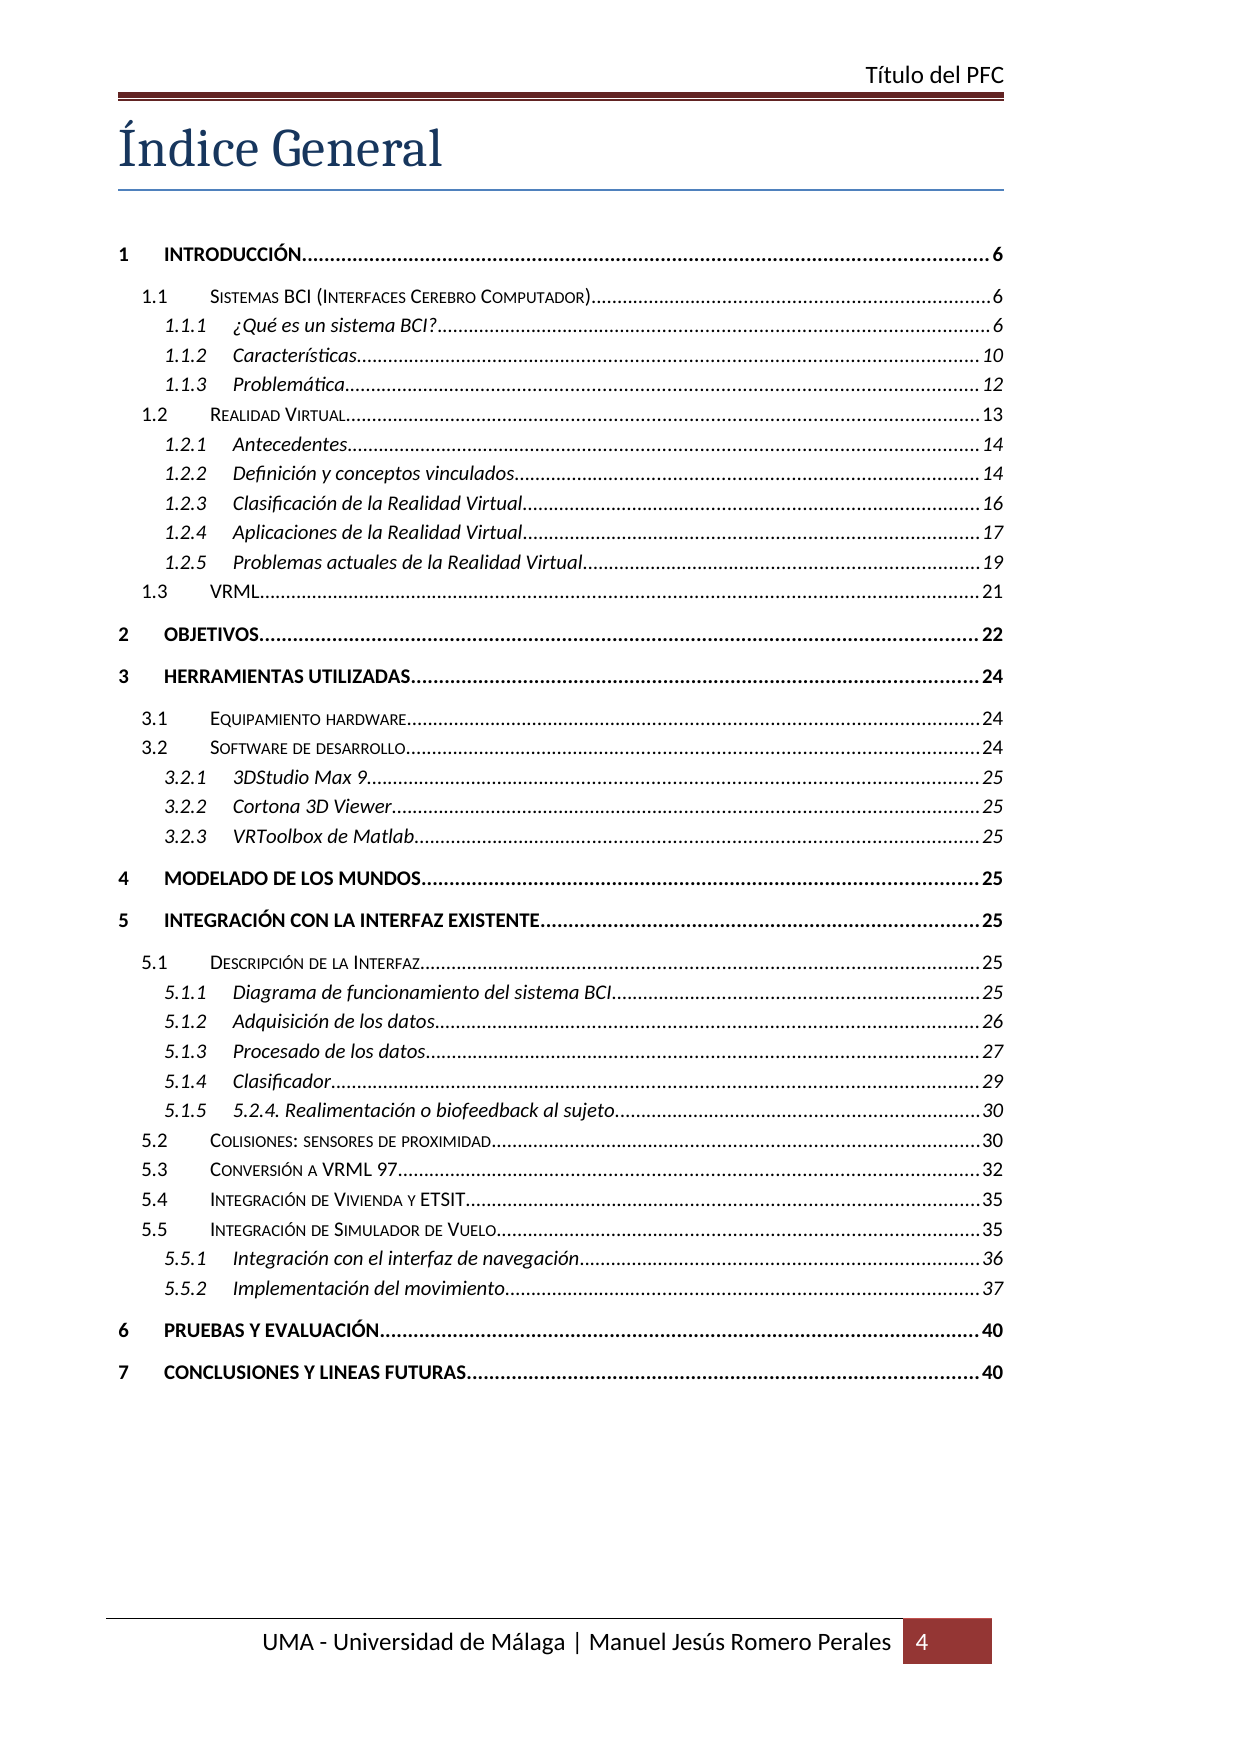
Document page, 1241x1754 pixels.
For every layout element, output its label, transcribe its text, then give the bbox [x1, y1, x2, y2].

text 3.2 Software de desarrollo 24 [141, 734, 1004, 760]
text 1.2.5 Problemas actuales de la Realidad Virtual 19 [164, 549, 1004, 574]
text 4 MODELADO DE LOS MUNDOS 25 [118, 865, 1004, 891]
text 5.1.5 5.2.4. Realimentación o biofeedback al sujeto. 30 [164, 1097, 1004, 1123]
text 3.2.3 VRToolbox de Matlab 25 [164, 823, 1004, 849]
text 1.3 VRML 21 [141, 579, 1004, 604]
text 1.1 Sistemas BCI (Interfaces Cerebro Computador) 6 [141, 283, 1004, 308]
text 5 INTEGRACIÓN CON LA INTERFAZ EXISTENTE 25 [118, 907, 1004, 933]
text 5.5 Integración de Simulador de Vuelo 35 [141, 1216, 1004, 1241]
text 5.1.4 Clasificador 29 [164, 1068, 1004, 1093]
title Índice General [118, 118, 1004, 189]
text 1.1.3 Problemática 12 [164, 372, 1004, 397]
text 3.2.2 Cortona 3D Viewer 25 [164, 794, 1004, 819]
text 1 INTRODUCCIÓN 6 [118, 241, 1004, 266]
text 1.1.1 ¿Qué es un sistema BCI? 6 [164, 312, 1004, 338]
text 3.2.1 3DStudio Max 9 25 [164, 764, 1004, 789]
text 5.1.2 Adquisición de los datos 26 [164, 1009, 1004, 1034]
text 1.2.2 Definición y conceptos vinculados 14 [164, 460, 1004, 486]
text 5.4 Integración de Vivienda y ETSIT 35 [141, 1186, 1004, 1212]
text 1.2.4 Aplicaciones de la Realidad Virtual 17 [164, 519, 1004, 545]
text 5.5.2 Implementación del movimiento 37 [164, 1275, 1004, 1300]
text 5.3 Conversión a VRML 97 32 [141, 1157, 1004, 1182]
text 6 PRUEBAS Y EVALUACIÓN 40 [118, 1317, 1004, 1342]
text 2 OBJETIVOS 22 [118, 621, 1004, 646]
text 1.2 Realidad Virtual 13 [141, 401, 1004, 427]
text 5.1.1 Diagrama de funcionamiento del sistema BCI 25 [164, 979, 1004, 1004]
text 5.2 Colisiones: sensores de proximidad 30 [141, 1127, 1004, 1152]
text 1.2.1 Antecedentes 14 [164, 431, 1004, 456]
text 5.5.1 Integración con el interfaz de navegación 36 [164, 1245, 1004, 1271]
text 1.1.2 Características 10 [164, 342, 1004, 367]
text 1.2.3 Clasificación de la Realidad Virtual 16 [164, 490, 1004, 515]
text 3 HERRAMIENTAS UTILIZADAS 24 [118, 663, 1004, 688]
text 5.1 Descripción de la Interfaz 25 [141, 949, 1004, 975]
text 5.1.3 Procesado de los datos 27 [164, 1038, 1004, 1064]
text 7 CONCLUSIONES Y LINEAS FUTURAS 40 [118, 1359, 1004, 1384]
text 3.1 Equipamiento hardware 24 [141, 705, 1004, 730]
